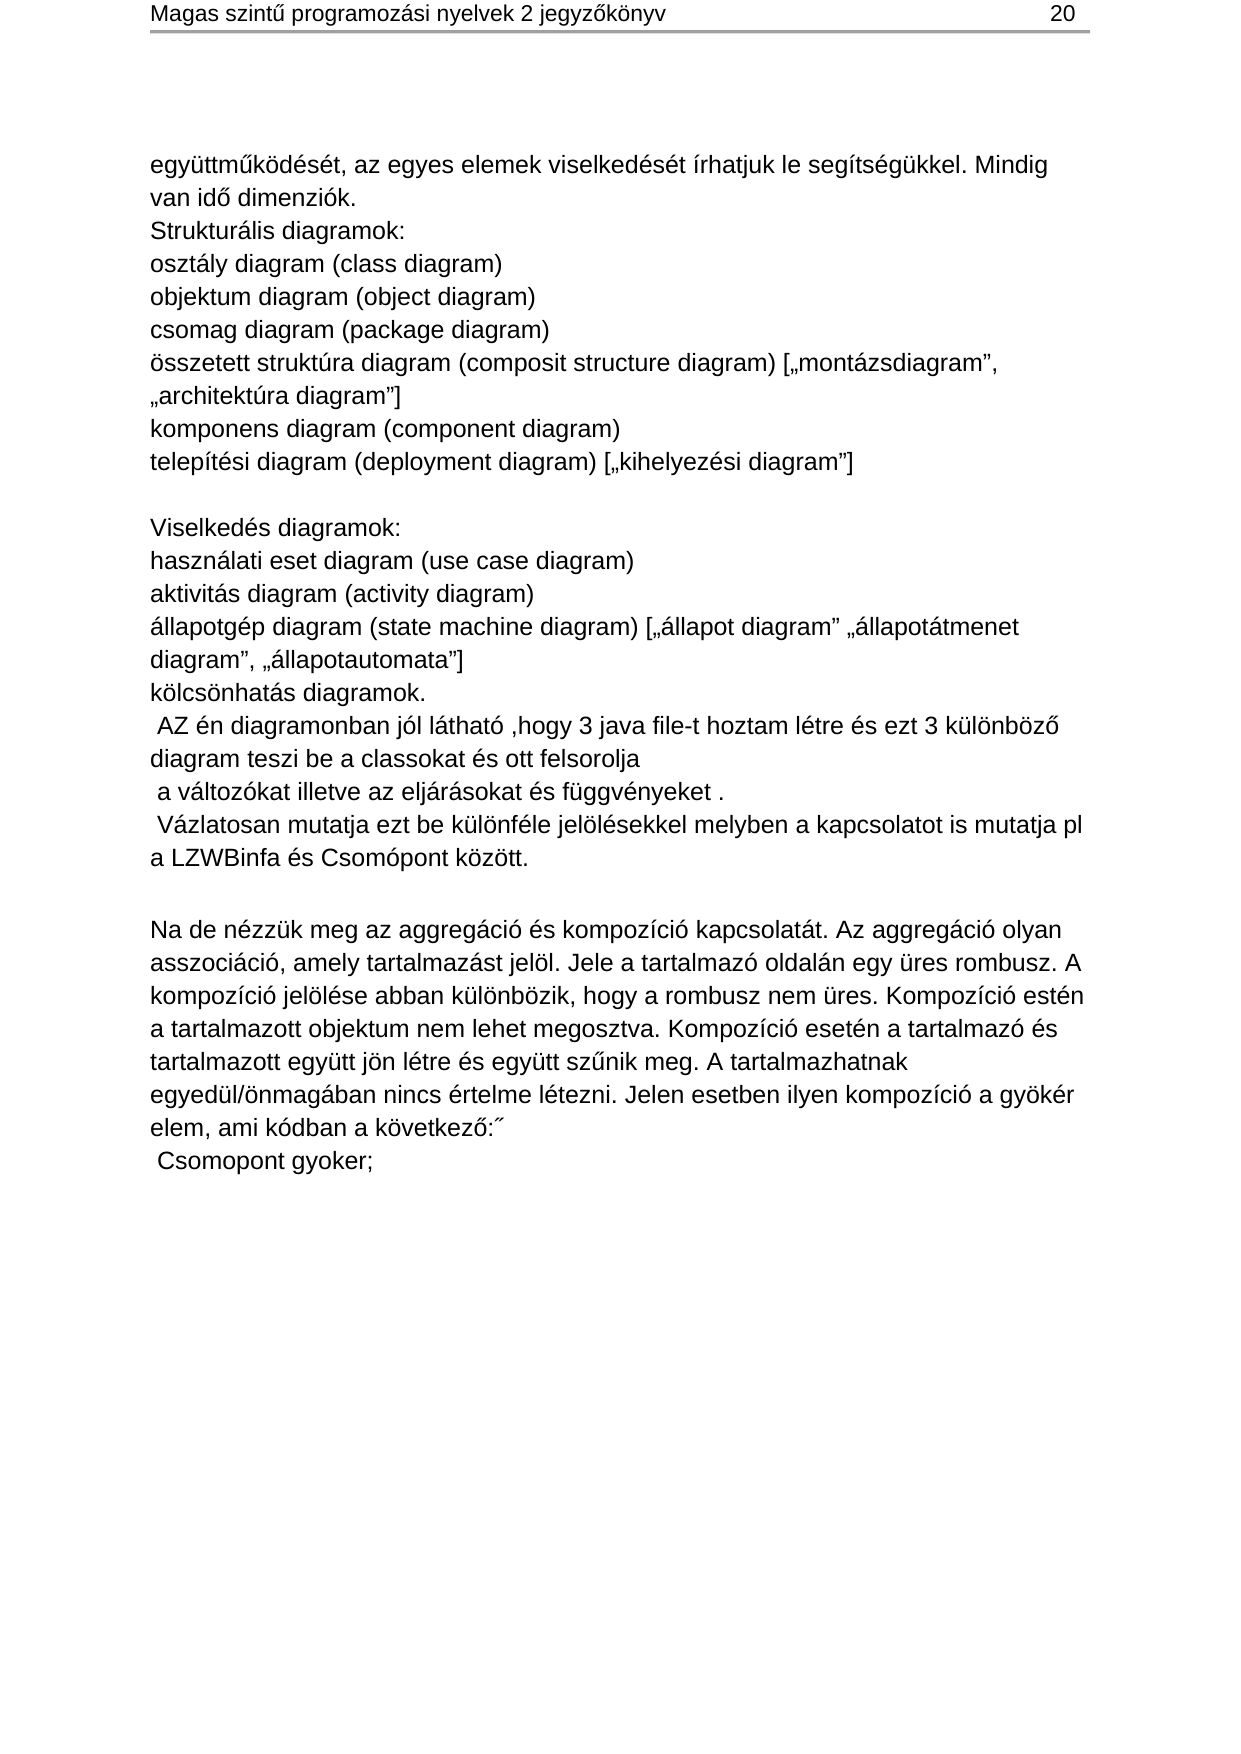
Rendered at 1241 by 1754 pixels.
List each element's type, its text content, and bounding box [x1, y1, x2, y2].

text használati eset diagram (use case diagram) [150, 546, 1090, 575]
text Strukturális diagramok: [150, 216, 1090, 245]
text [150, 150, 1090, 212]
text csomag diagram (package diagram) [150, 315, 1090, 344]
text a változókat illetve az eljárásokat és függvényeket . [150, 777, 1090, 806]
text objektum diagram (object diagram) [150, 282, 1090, 311]
text kölcsönhatás diagramok. [150, 678, 1090, 707]
text Na de nézzük meg az aggregáció és kompozíció kapcsolatát. Az aggregáció olyan asszociáció, amely tartalmazást jelöl. Jele a tartalmazó oldalán egy üres rombusz. A kompozíció jelölése abban különbözik, hogy a rombusz nem üres. Kompozíció estén a tartalmazott objektum nem lehet megosztva. Kompozíció esetén a tartalmazó és tartalmazott együtt jön létre és együtt szűnik meg. A tartalmazhatnak egyedül/önmagában nincs értelme létezni. Jelen esetben ilyen kompozíció a gyökér elem, ami kódban a következő:˝ [150, 915, 1090, 1142]
text Vázlatosan mutatja ezt be különféle jelölésekkel melyben a kapcsolatot is mutatja pl a LZWBinfa és Csomópont között. [150, 810, 1090, 872]
text Csomopont gyoker; [150, 1146, 1090, 1175]
text telepítési diagram (deployment diagram) [„kihelyezési diagram”] [150, 447, 1090, 476]
text komponens diagram (component diagram) [150, 414, 1090, 443]
text összetett struktúra diagram (composit structure diagram) [„montázsdiagram”, „architektúra diagram”] [150, 348, 1090, 410]
text osztály diagram (class diagram) [150, 249, 1090, 278]
text Viselkedés diagramok: [150, 513, 1090, 542]
text állapotgép diagram (state machine diagram) [„állapot diagram” „állapotátmenet diagram”, „állapotautomata”] [150, 612, 1090, 674]
text AZ én diagramonban jól látható ,hogy 3 java file-t hoztam létre és ezt 3 különböző diagram teszi be a classokat és ott felsorolja [150, 711, 1090, 773]
text aktivitás diagram (activity diagram) [150, 579, 1090, 608]
